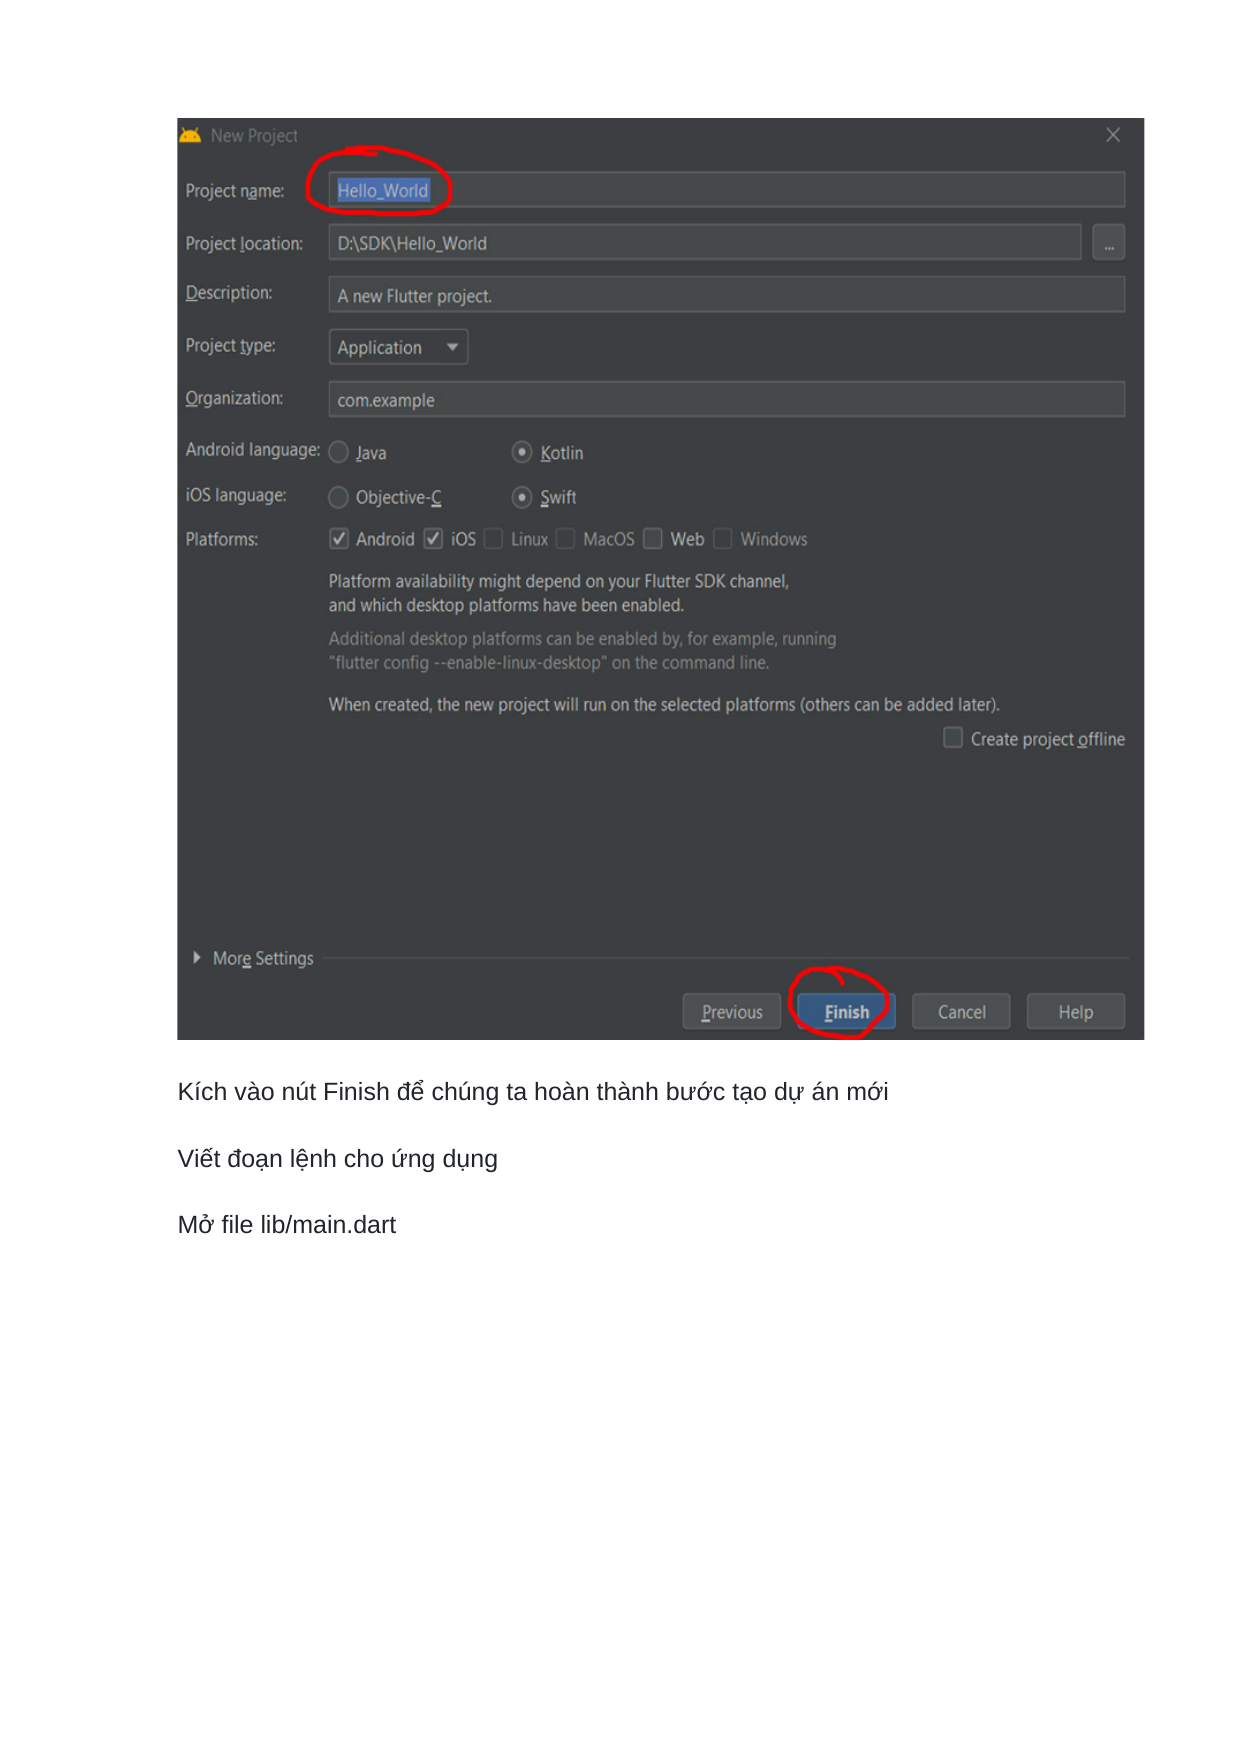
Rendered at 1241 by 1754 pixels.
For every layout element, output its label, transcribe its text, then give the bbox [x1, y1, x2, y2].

text Mở file lib/main.dart [177, 1202, 1122, 1239]
picture [177, 118, 1145, 1040]
text Viết đoạn lệnh cho ứng dụng [177, 1135, 1122, 1173]
text Kích vào nút Finish để chúng ta hoàn thành bước tạo dự án mới [177, 1068, 1122, 1106]
